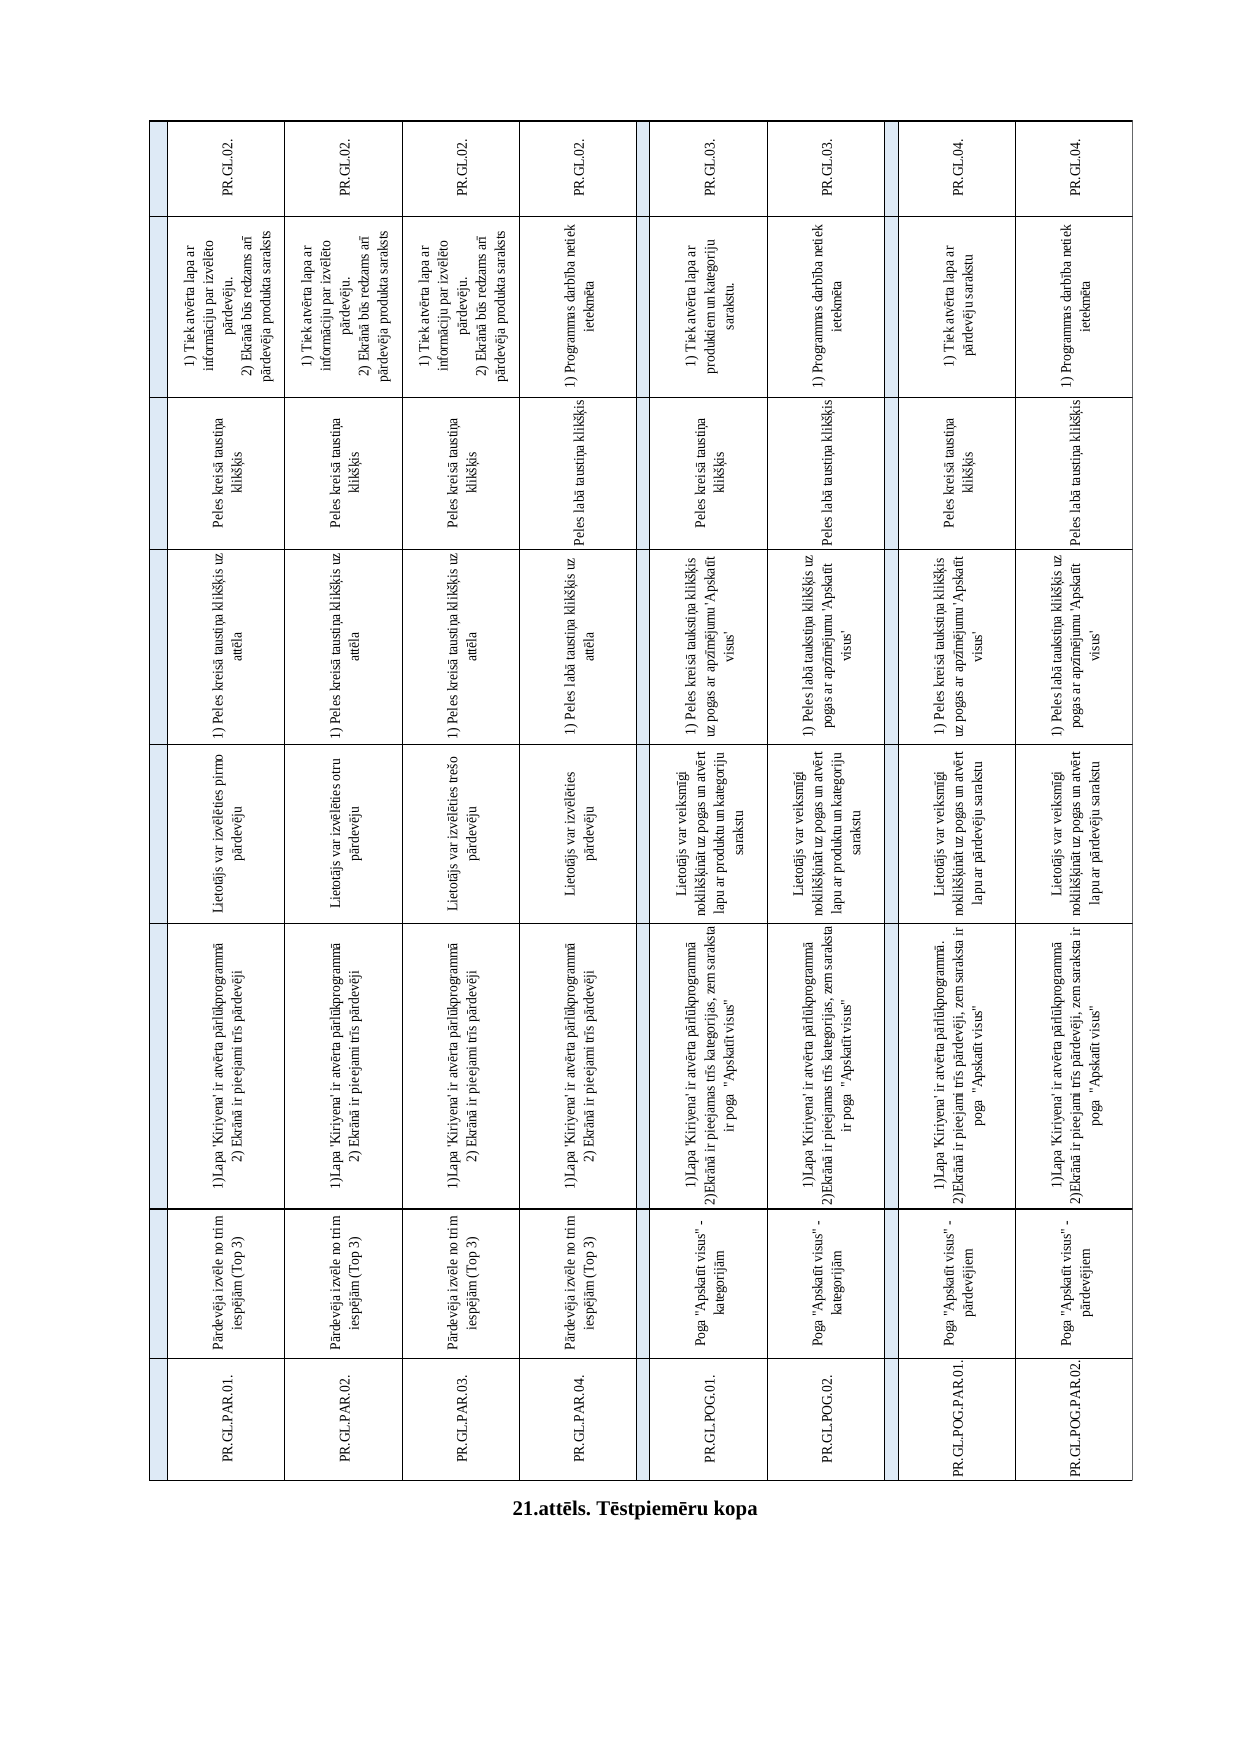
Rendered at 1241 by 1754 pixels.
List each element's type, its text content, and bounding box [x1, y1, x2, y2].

text 21.attēls. Tēstpiemēru kopa [148, 1495, 1122, 1519]
